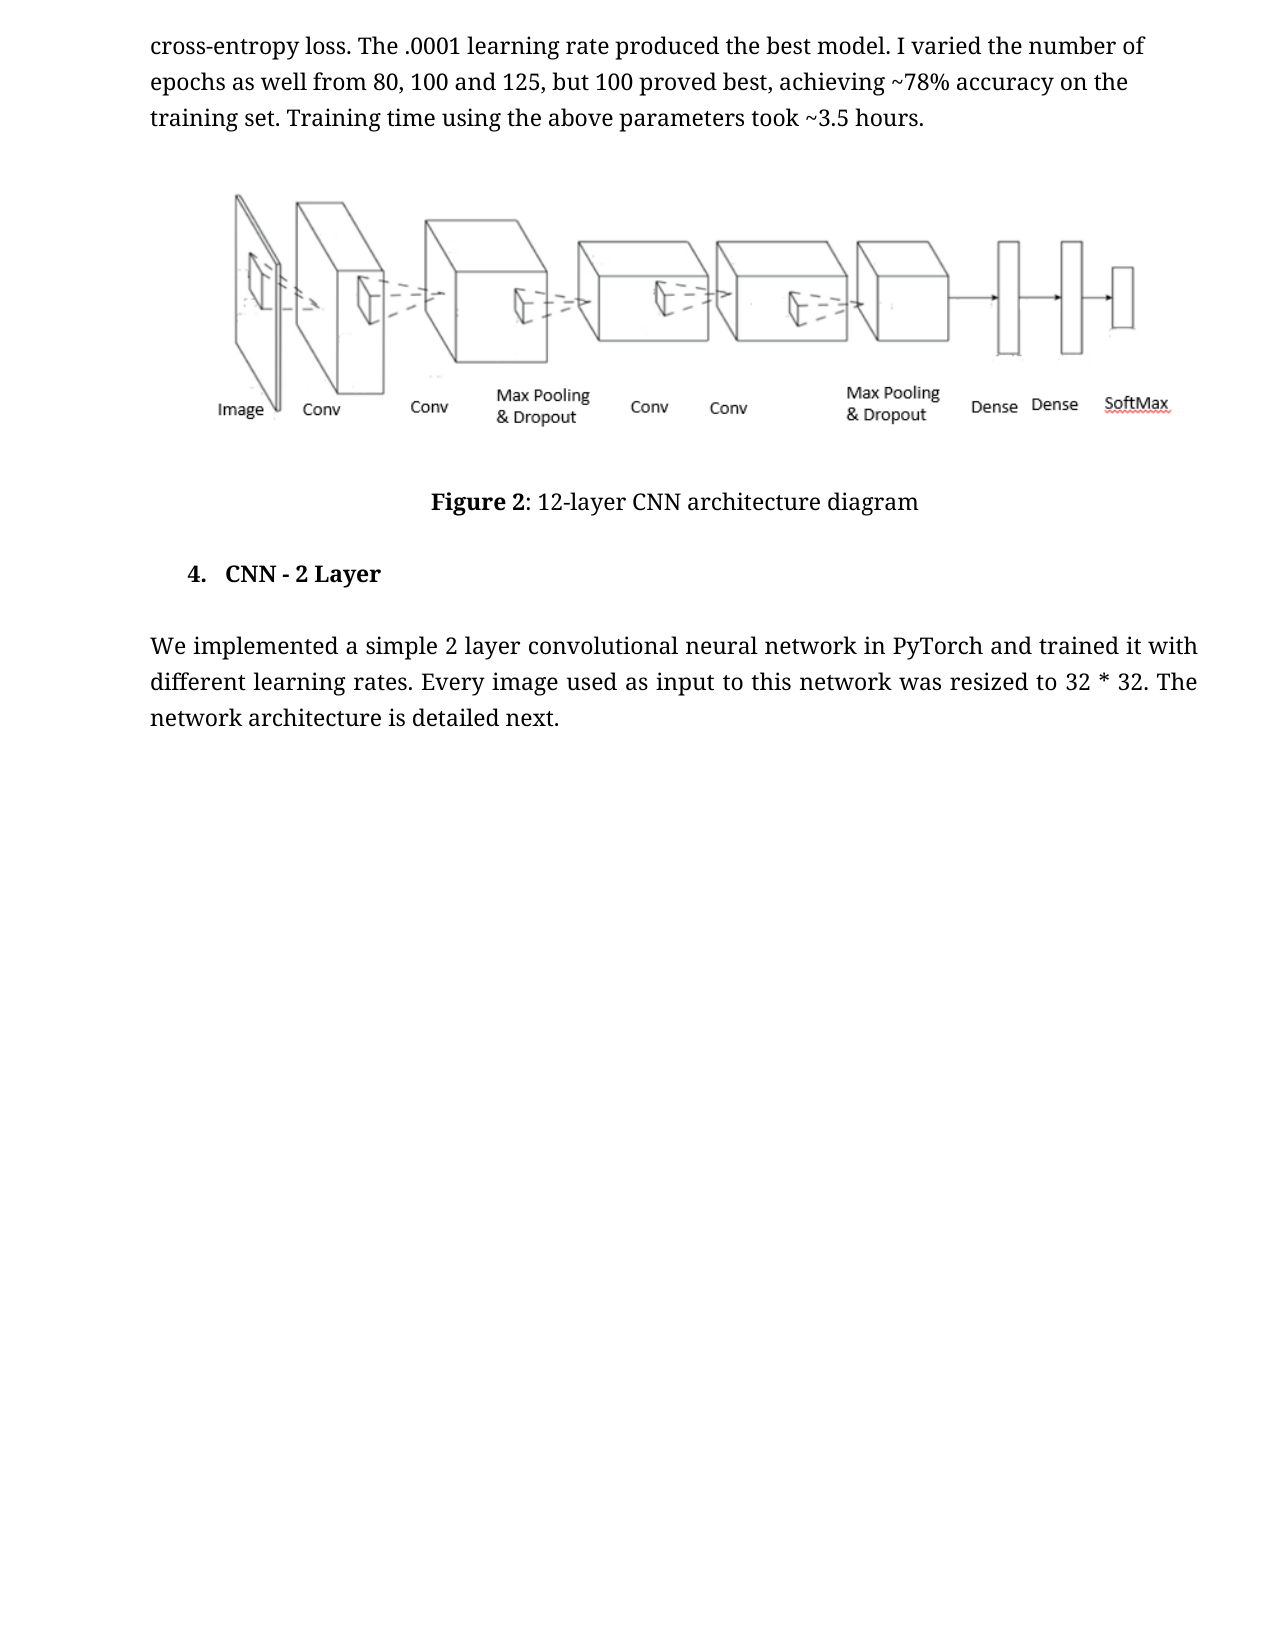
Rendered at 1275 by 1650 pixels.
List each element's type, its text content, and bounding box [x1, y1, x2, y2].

list CNN - 2 Layer [187, 558, 1200, 589]
picture [150, 137, 1275, 482]
text Figure 2: 12-layer CNN architecture diagram [150, 486, 1200, 517]
text We implemented a simple 2 layer convolutional neural network in PyTorch and trained it with different learning rates. Every image used as input to this network was resized to 32 * 32. The network architecture is detailed next. [150, 630, 1200, 733]
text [150, 30, 1200, 133]
